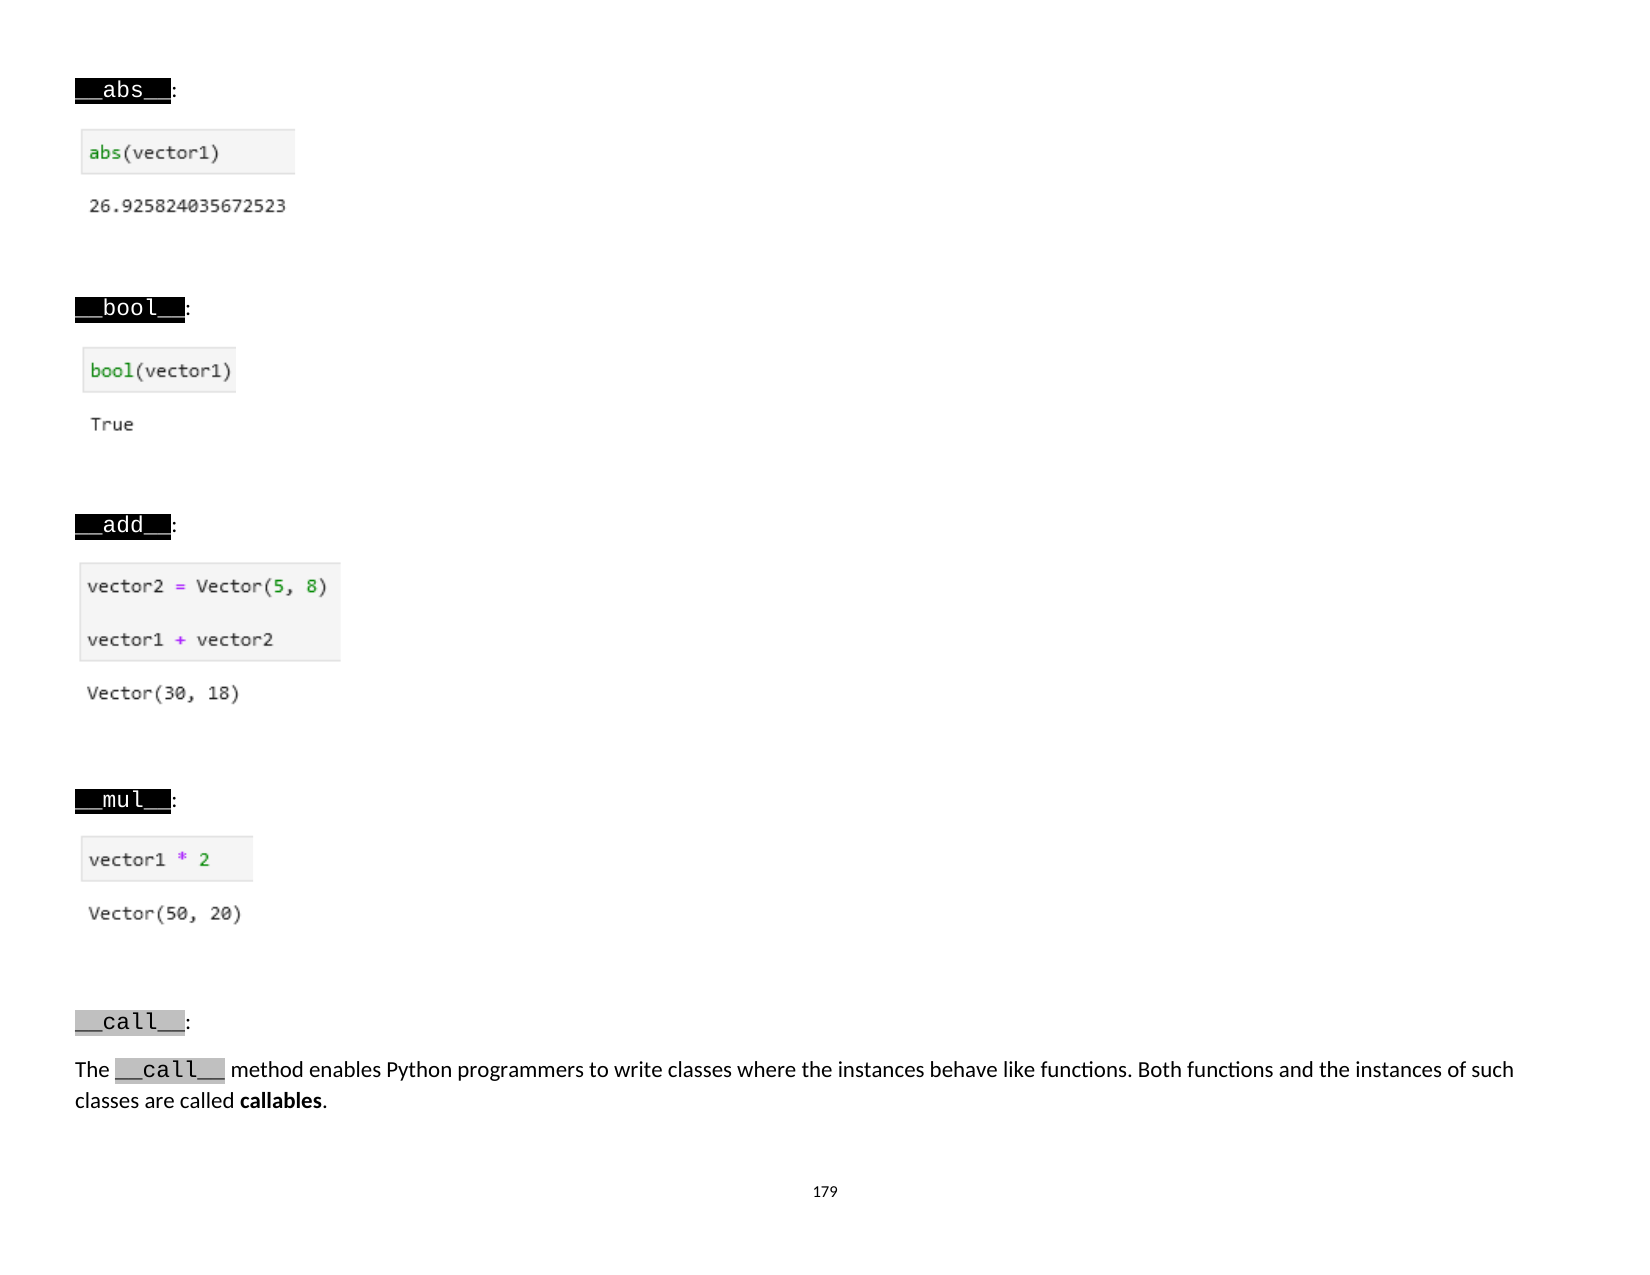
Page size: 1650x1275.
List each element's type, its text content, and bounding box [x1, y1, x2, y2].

picture [75, 558, 341, 720]
text __add__: [75, 511, 1575, 540]
text The __call__ method enables Python programmers to write classes where the instances behave like functions. Both functions and the instances of such classes are called callables. [75, 1055, 1575, 1114]
picture [75, 341, 236, 445]
text __call__: [75, 1007, 1575, 1036]
picture [75, 833, 254, 942]
text __abs__: [75, 75, 1575, 104]
text __bool__: [75, 293, 1575, 323]
text __mul__: [75, 785, 1575, 814]
picture [75, 123, 296, 228]
